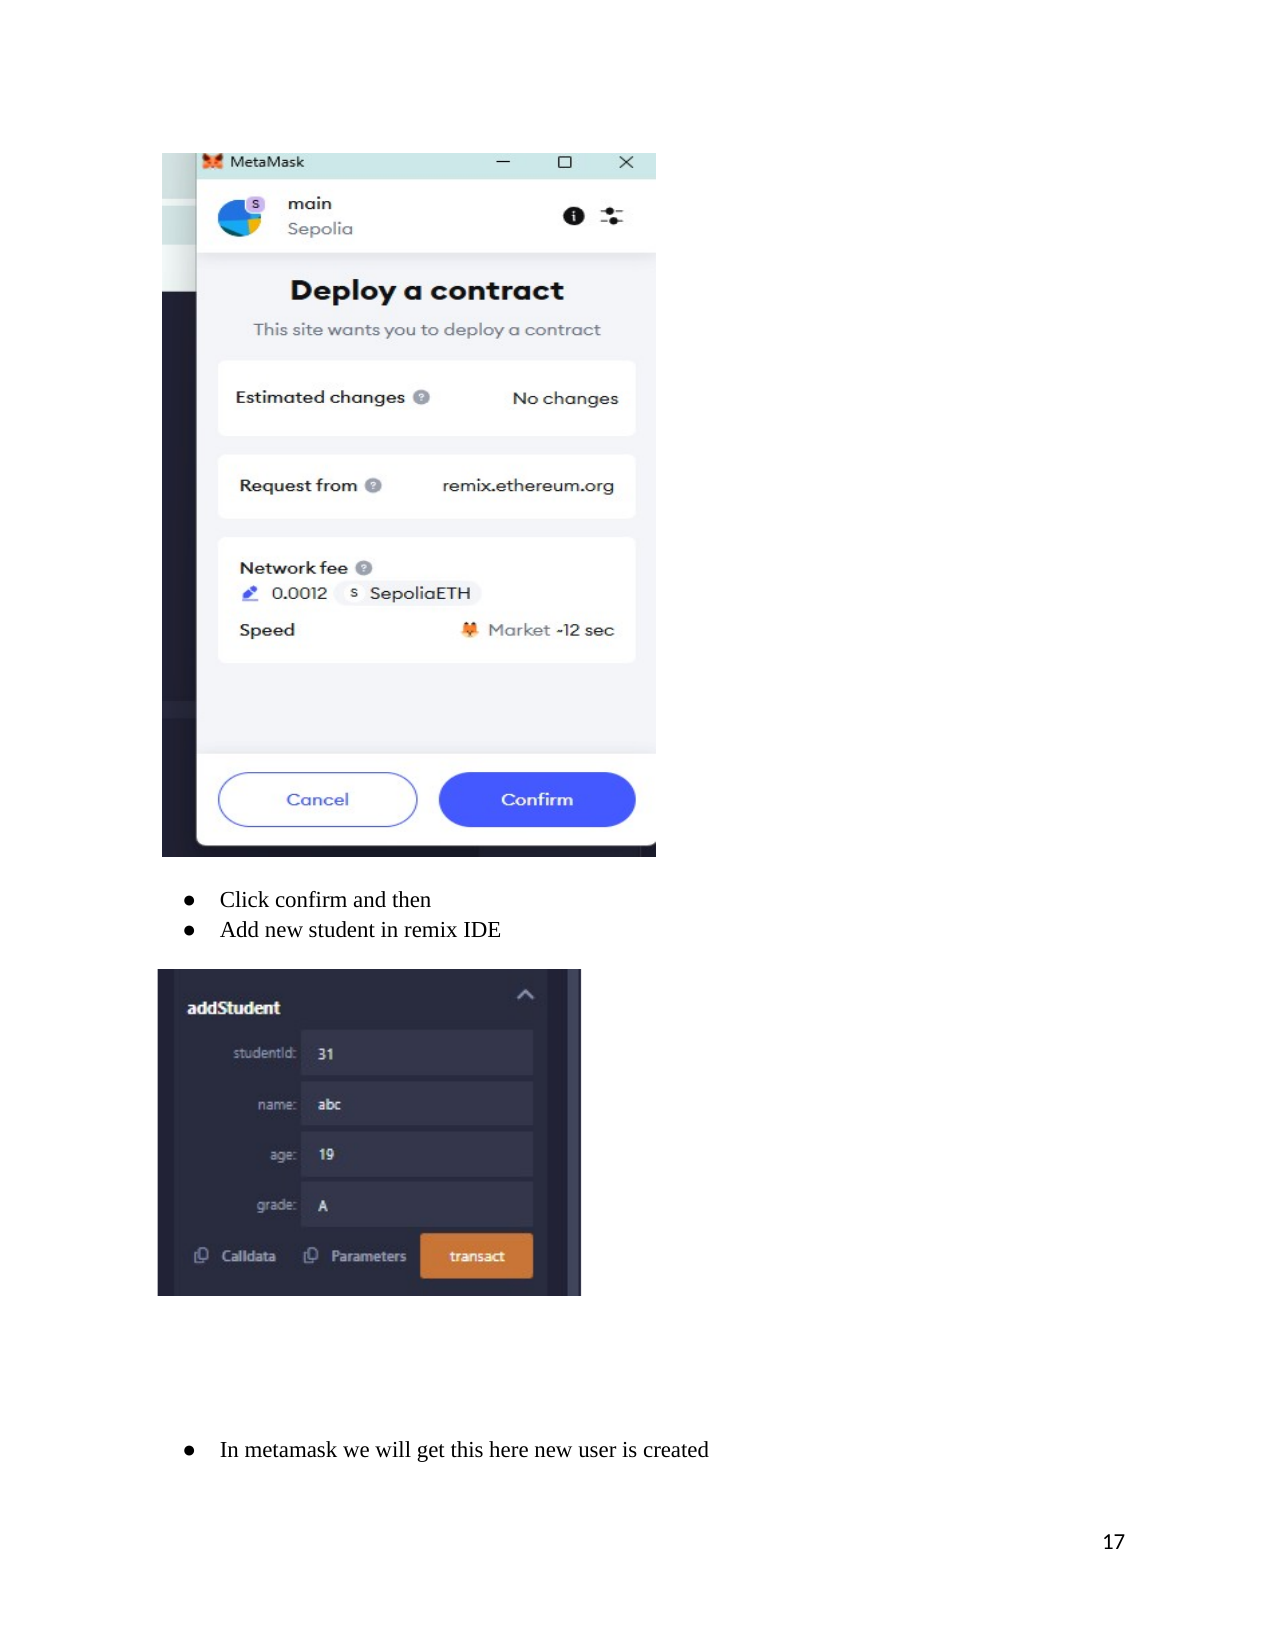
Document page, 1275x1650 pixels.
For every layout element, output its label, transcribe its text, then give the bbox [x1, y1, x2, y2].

picture [162, 153, 656, 857]
picture [157, 969, 582, 1296]
list Click confirm and then [182, 886, 1212, 912]
list In metamask we will get this here new user is created [182, 1436, 1212, 1462]
list Add new student in remix IDE [182, 916, 1212, 942]
